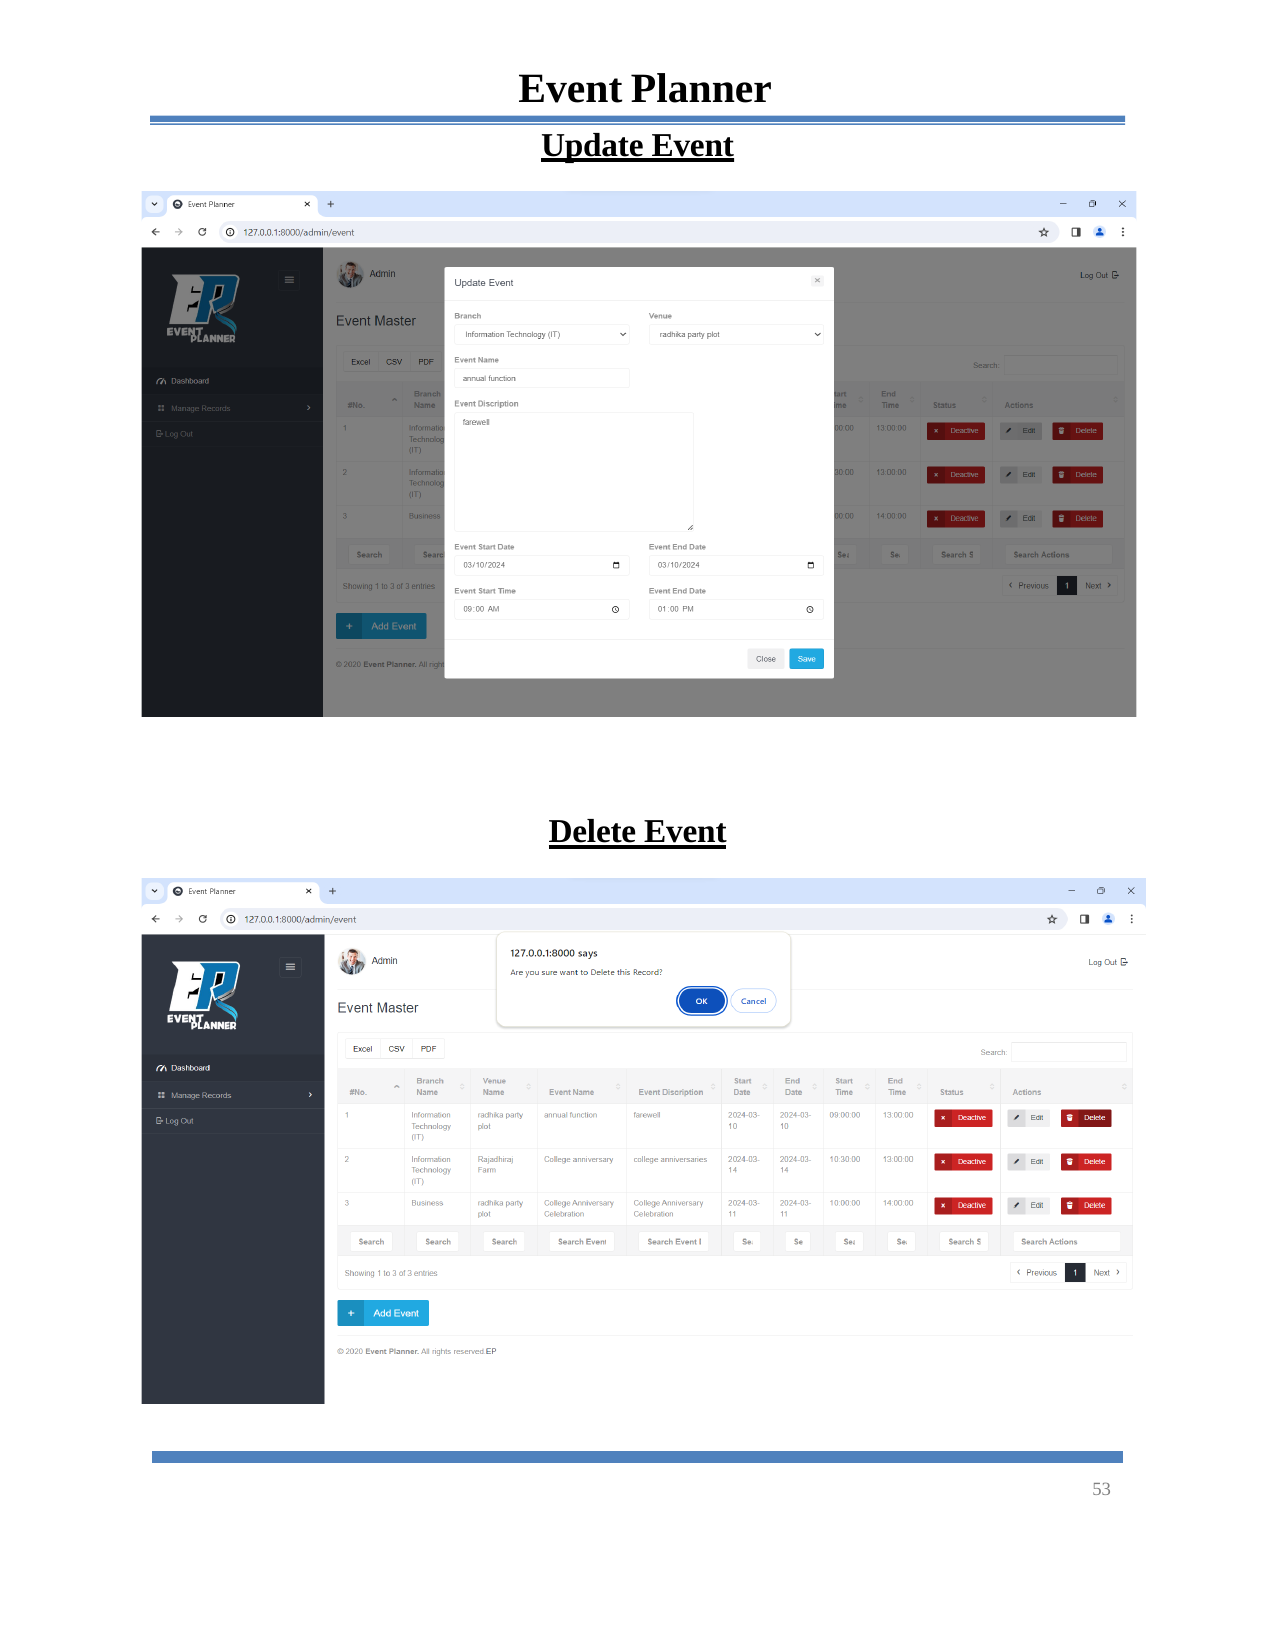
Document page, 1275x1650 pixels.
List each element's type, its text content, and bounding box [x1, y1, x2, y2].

picture [141, 191, 1137, 717]
picture [141, 878, 1146, 1404]
text Update Event [320, 125, 955, 163]
text Delete Event [320, 812, 955, 850]
